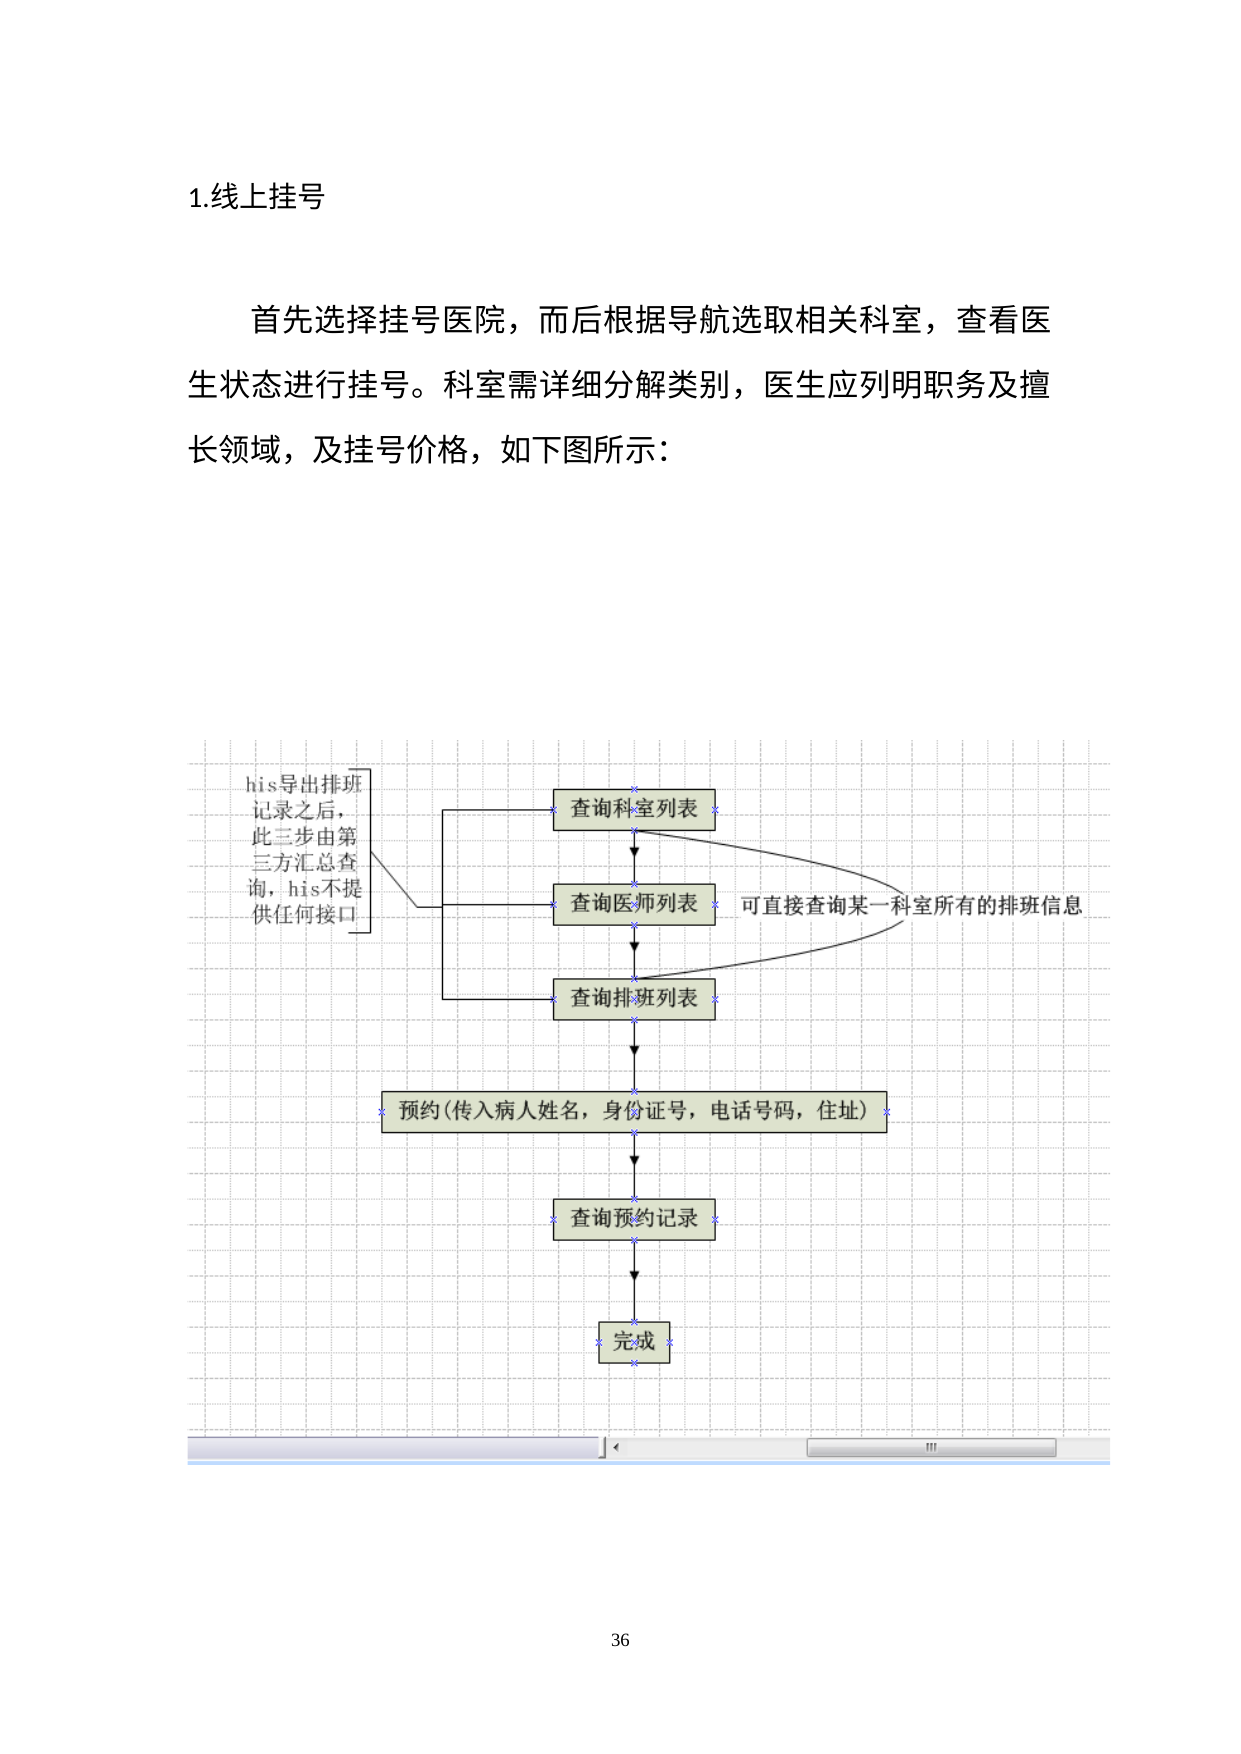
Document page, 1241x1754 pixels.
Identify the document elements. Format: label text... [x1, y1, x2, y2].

picture [187, 740, 1111, 1465]
subtitle 1.线上挂号 [187, 162, 1053, 227]
text 首先选择挂号医院，而后根据导航选取相关科室，查看医生状态进行挂号。科室需详细分解类别，医生应列明职务及擅长领域，及挂号价格，如下图所示： [187, 285, 1053, 480]
